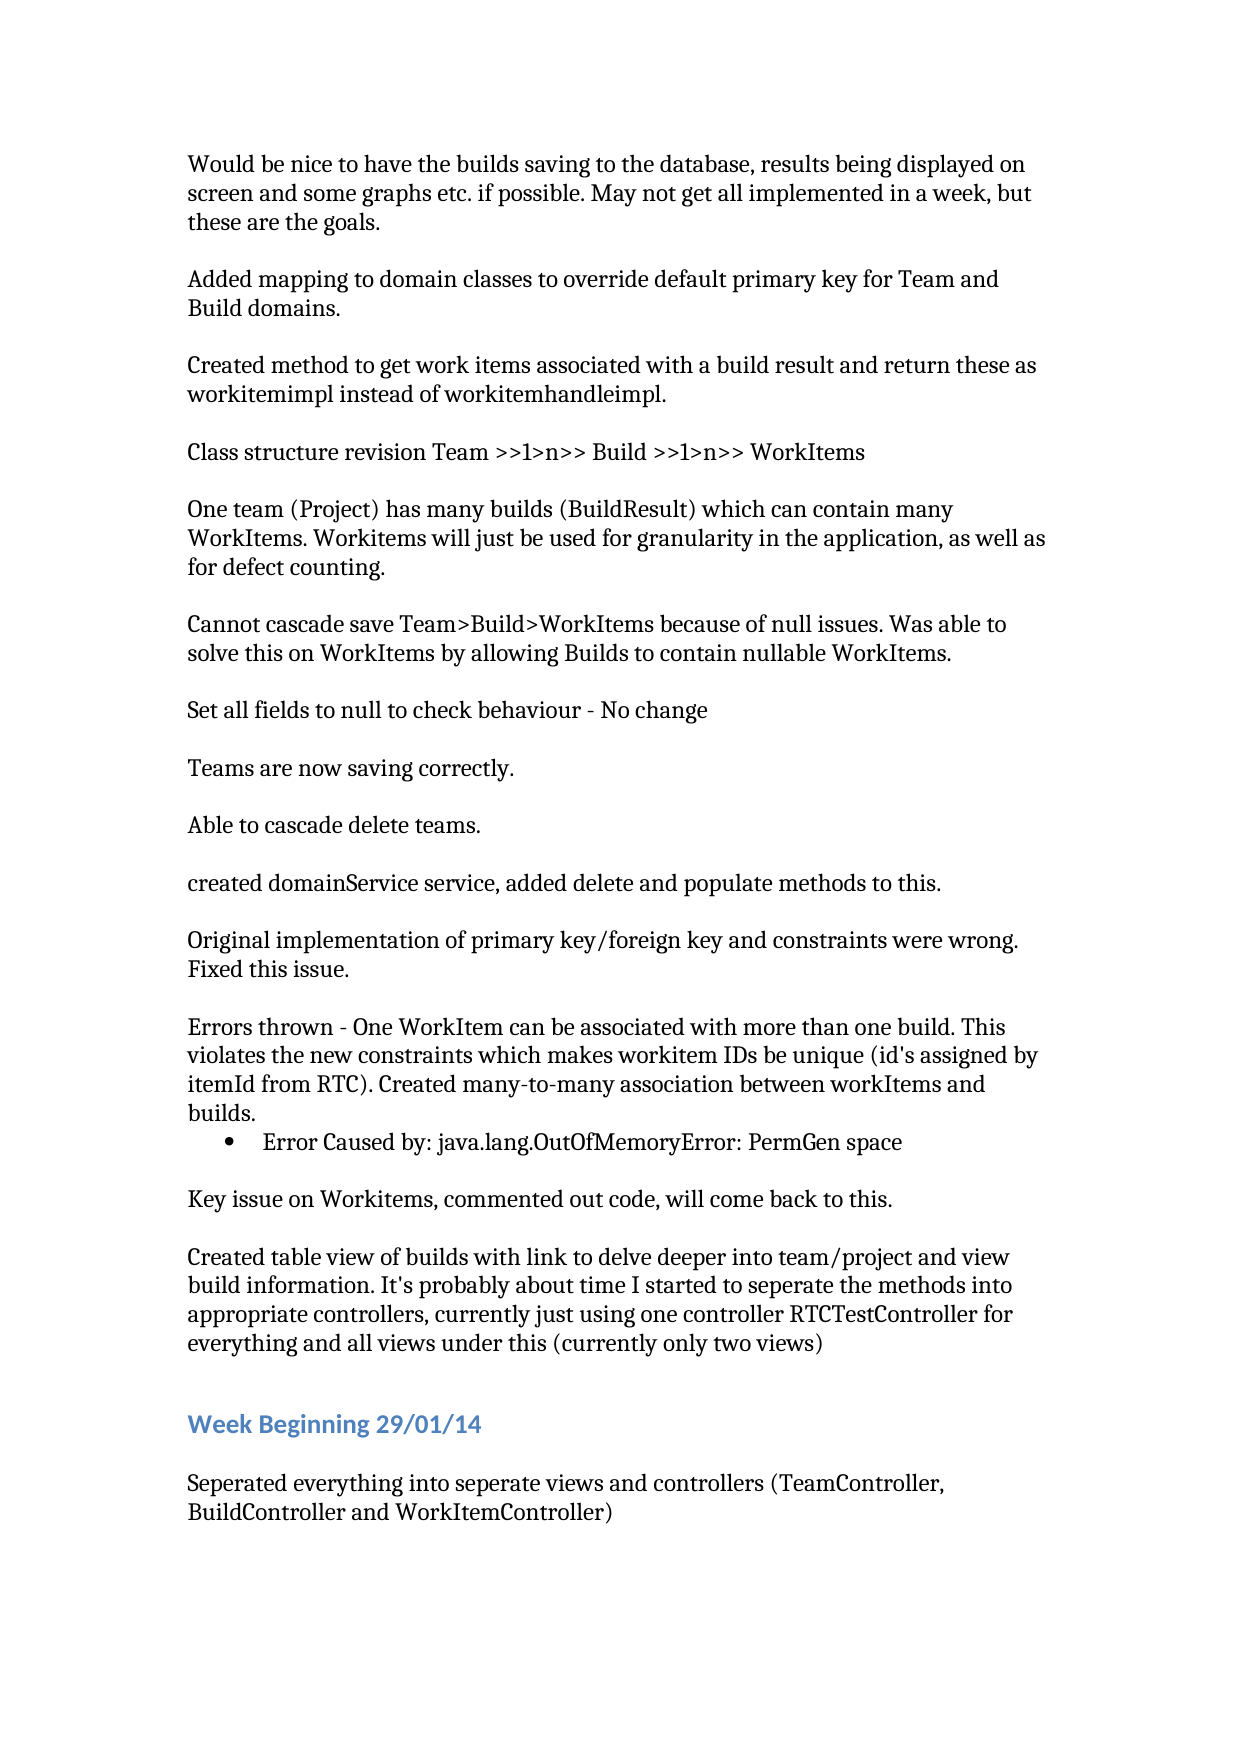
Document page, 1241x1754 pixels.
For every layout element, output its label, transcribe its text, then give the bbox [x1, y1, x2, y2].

text Created table view of builds with link to delve deeper into team/project and view build information. It's probably about time I started to seperate the methods into appropriate controllers, currently just using one controller RTCTestController for everything and all views under this (currently only two views) [187, 1242, 1053, 1357]
text Cannot cascade save Team>Build>WorkItems because of null issues. Was able to solve this on WorkItems by allowing Builds to contain nullable WorkItems. [187, 610, 1053, 667]
text Errors thrown - One WorkItem can be associated with more than one build. This violates the new constraints which makes workitem IDs be unique (id's assigned by itemId from RTC). Created many-to-many association between workItems and builds. [187, 1012, 1053, 1127]
text Key issue on Workitems, commented out code, will come back to this. [187, 1185, 1053, 1214]
text Created method to get work items associated with a build result and return these as workitemimpl instead of workitemhandleimpl. [187, 351, 1053, 409]
text Seperated everything into seperate views and controllers (TeamController, BuildController and WorkItemController) [187, 1469, 1053, 1526]
text One team (Project) has many builds (BuildResult) which can contain many WorkItems. Workitems will just be used for granularity in the application, as well as for defect counting. [187, 495, 1053, 581]
subtitle Week Beginning 29/01/14 [187, 1407, 1053, 1440]
text Set all fields to null to check behaviour - No change [187, 696, 1053, 725]
list Error Caused by: java.lang.OutOfMemoryError: PermGen space [225, 1127, 1053, 1156]
text Added mapping to domain classes to override default primary key for Team and Build domains. [187, 265, 1053, 322]
text Teams are now saving correctly. [187, 754, 1053, 782]
text Class structure revision Team >>1>n>> Build >>1>n>> WorkItems [187, 437, 1053, 466]
text Would be nice to have the builds saving to the database, results being displayed on screen and some graphs etc. if possible. May not get all implemented in a week, but these are the goals. [187, 150, 1053, 236]
text Able to cascade delete teams. [187, 811, 1053, 840]
text Original implementation of primary key/foreign key and constraints were wrong. Fixed this issue. [187, 926, 1053, 984]
text created domainService service, added delete and populate methods to this. [187, 869, 1053, 897]
